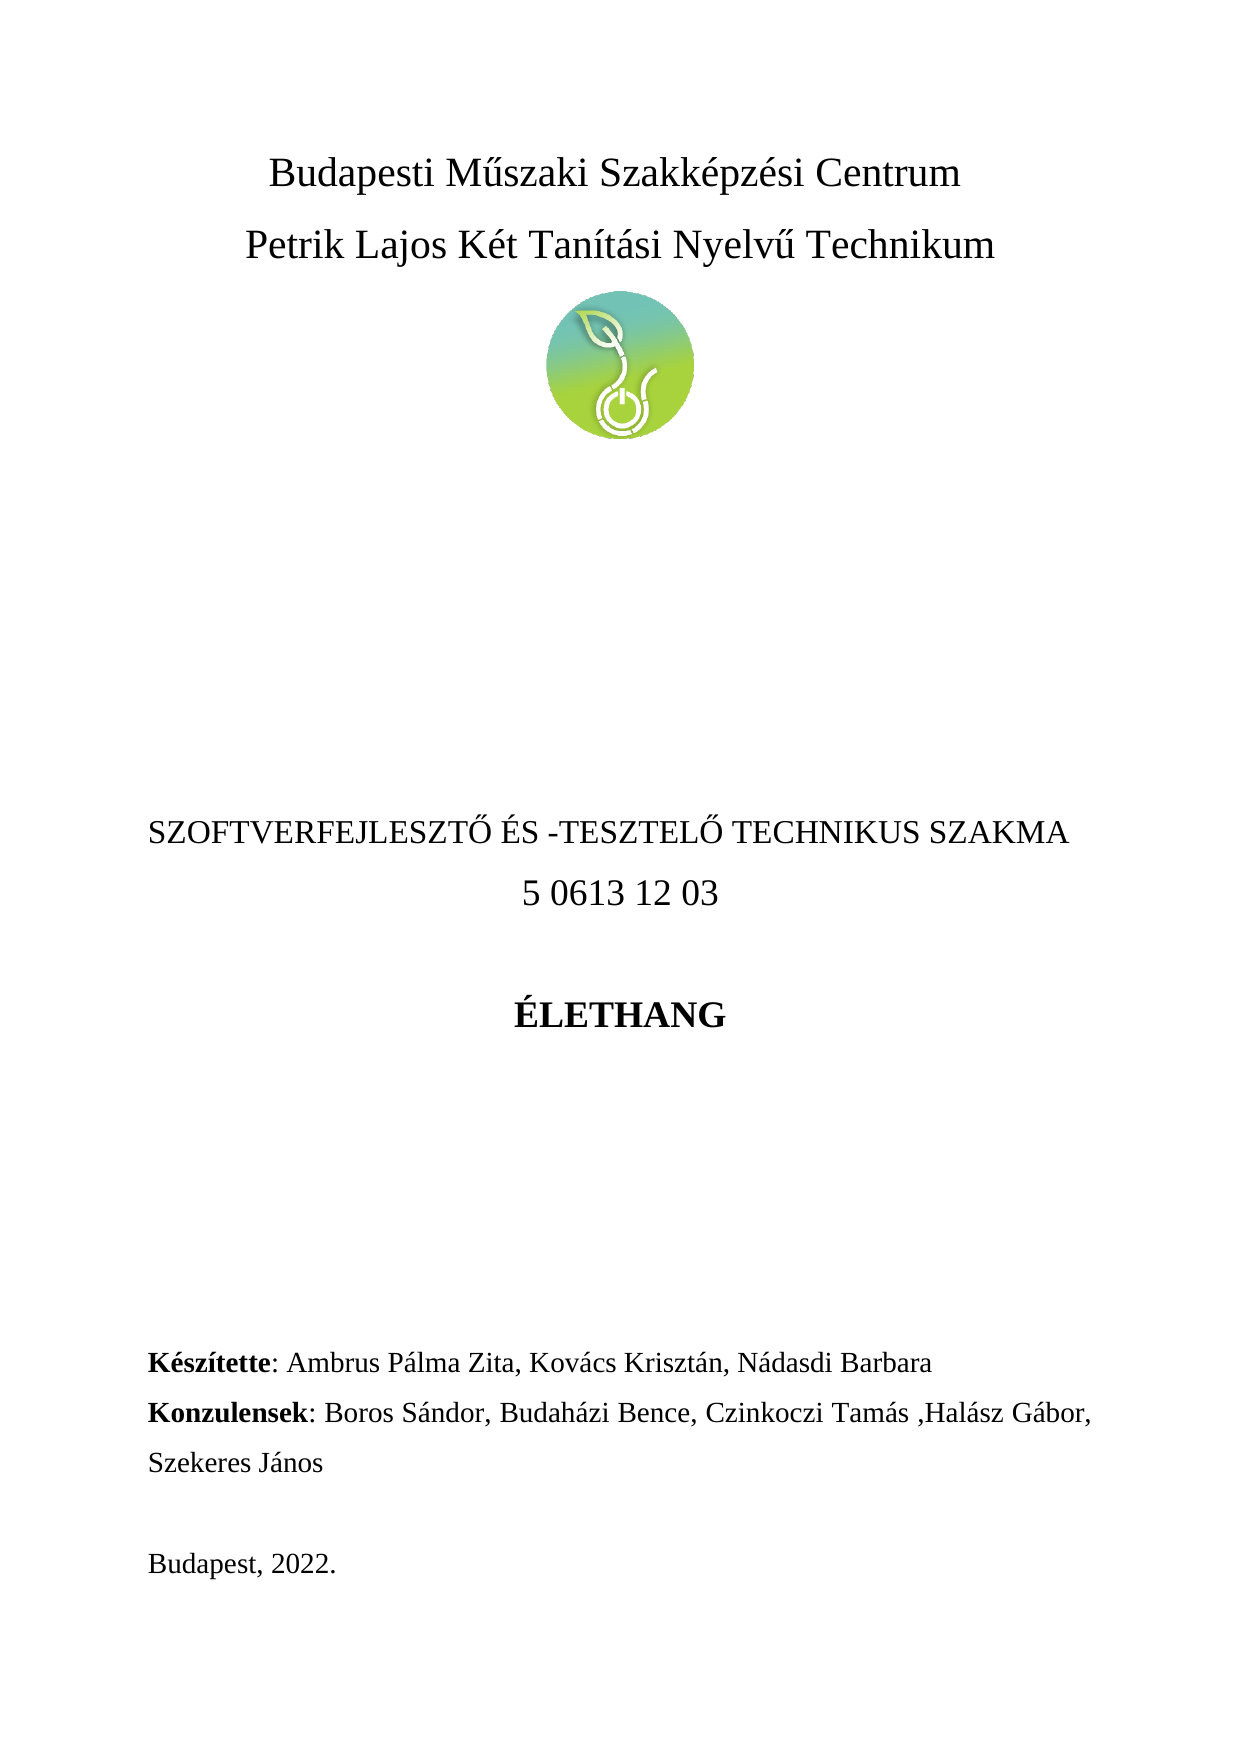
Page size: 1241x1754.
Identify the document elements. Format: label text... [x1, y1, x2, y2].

text Készítette: Ambrus Pálma Zita, Kovács Krisztán, Nádasdi Barbara [148, 1345, 1092, 1378]
text Konzulensek: Boros Sándor, Budaházi Bence, Czinkoczi Tamás ,Halász Gábor, Szekeres János [148, 1395, 1092, 1479]
text ÉLETHANG [148, 992, 1092, 1036]
text SZOFTVERFEJLESZTŐ ÉS -TESZTELŐ TECHNIKUS SZAKMA [148, 813, 1092, 851]
text Budapesti Műszaki Szakképzési Centrum Petrik Lajos Két Tanítási Nyelvű Technikum [148, 148, 1092, 267]
picture [546, 291, 694, 439]
text 5 0613 12 03 [148, 870, 1092, 913]
text Budapest, 2022. [148, 1546, 1092, 1579]
